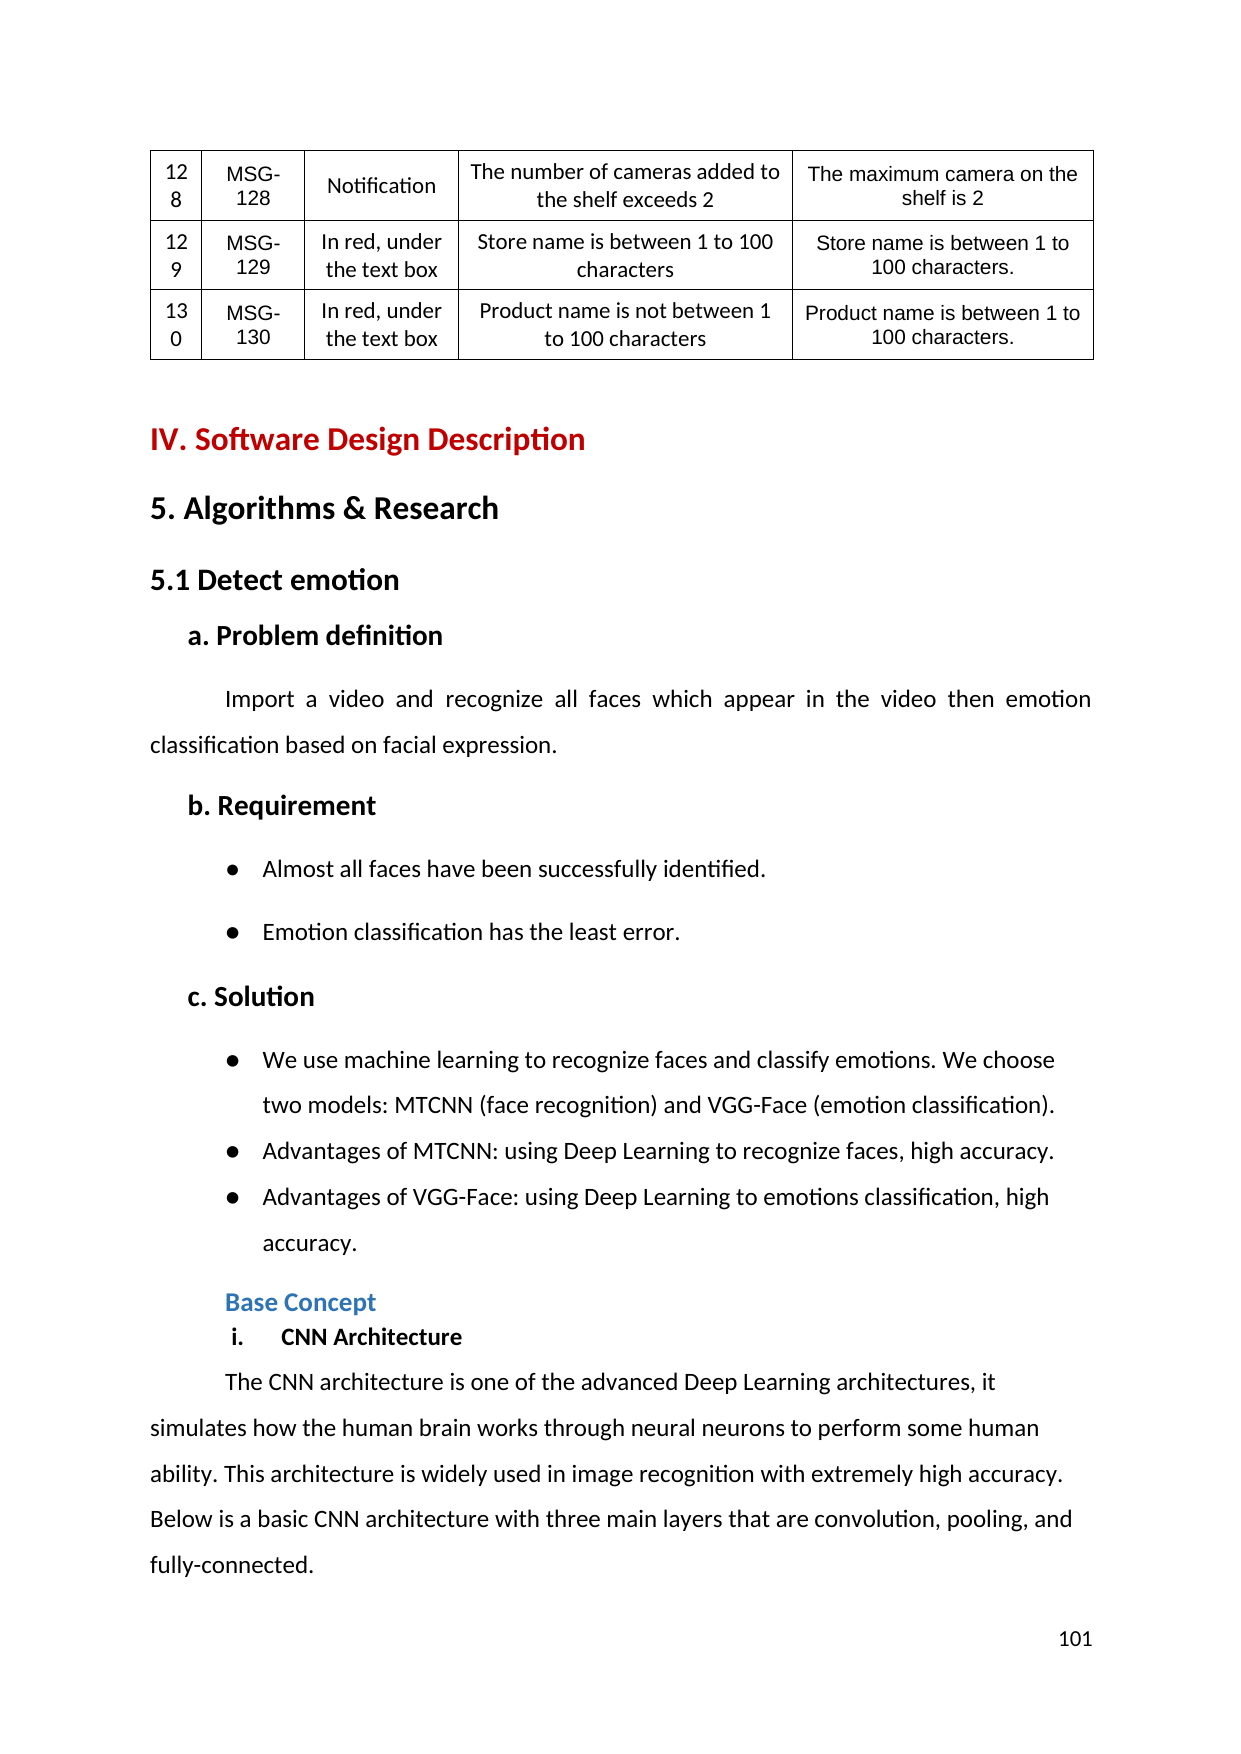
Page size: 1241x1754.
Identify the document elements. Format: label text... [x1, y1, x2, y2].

text 5.1 Detect emotion [150, 560, 1093, 598]
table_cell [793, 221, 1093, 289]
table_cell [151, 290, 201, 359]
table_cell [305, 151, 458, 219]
text Base Concept [150, 1285, 1093, 1318]
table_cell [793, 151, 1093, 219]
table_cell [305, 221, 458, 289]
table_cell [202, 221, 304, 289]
text b. Requirement [187, 787, 1093, 823]
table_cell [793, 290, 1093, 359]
list Advantages of MTCNN: using Deep Learning to recognize faces, high accuracy. [225, 1135, 1093, 1166]
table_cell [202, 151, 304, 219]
subtitle IV. Software Design Description [150, 418, 1093, 458]
list Emotion classification has the least error. [225, 916, 1093, 946]
text a. Problem definition [187, 617, 1093, 653]
text Import a video and recognize all faces which appear in the video then emotion classification based on facial expression. [150, 683, 1093, 759]
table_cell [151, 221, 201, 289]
text 5. Algorithms & Research [150, 487, 1093, 527]
list Almost all faces have been successfully identified. [225, 853, 1093, 884]
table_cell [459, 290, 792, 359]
text The CNN architecture is one of the advanced Deep Learning architectures, it simulates how the human brain works through neural neurons to perform some human ability. This architecture is widely used in image recognition with extremely high accuracy. Below is a basic CNN architecture with three main layers that are convolution, pooling, and fully-connected. [150, 1366, 1093, 1580]
text c. Solution [187, 978, 1093, 1014]
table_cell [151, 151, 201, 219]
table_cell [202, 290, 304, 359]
list CNN Architecture [244, 1321, 1093, 1351]
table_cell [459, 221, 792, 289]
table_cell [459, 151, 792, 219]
list Advantages of VGG-Face: using Deep Learning to emotions classification, high accuracy. [225, 1181, 1093, 1257]
list We use machine learning to recognize faces and classify emotions. We choose two models: MTCNN (face recognition) and VGG-Face (emotion classification). [225, 1044, 1093, 1120]
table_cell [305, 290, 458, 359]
